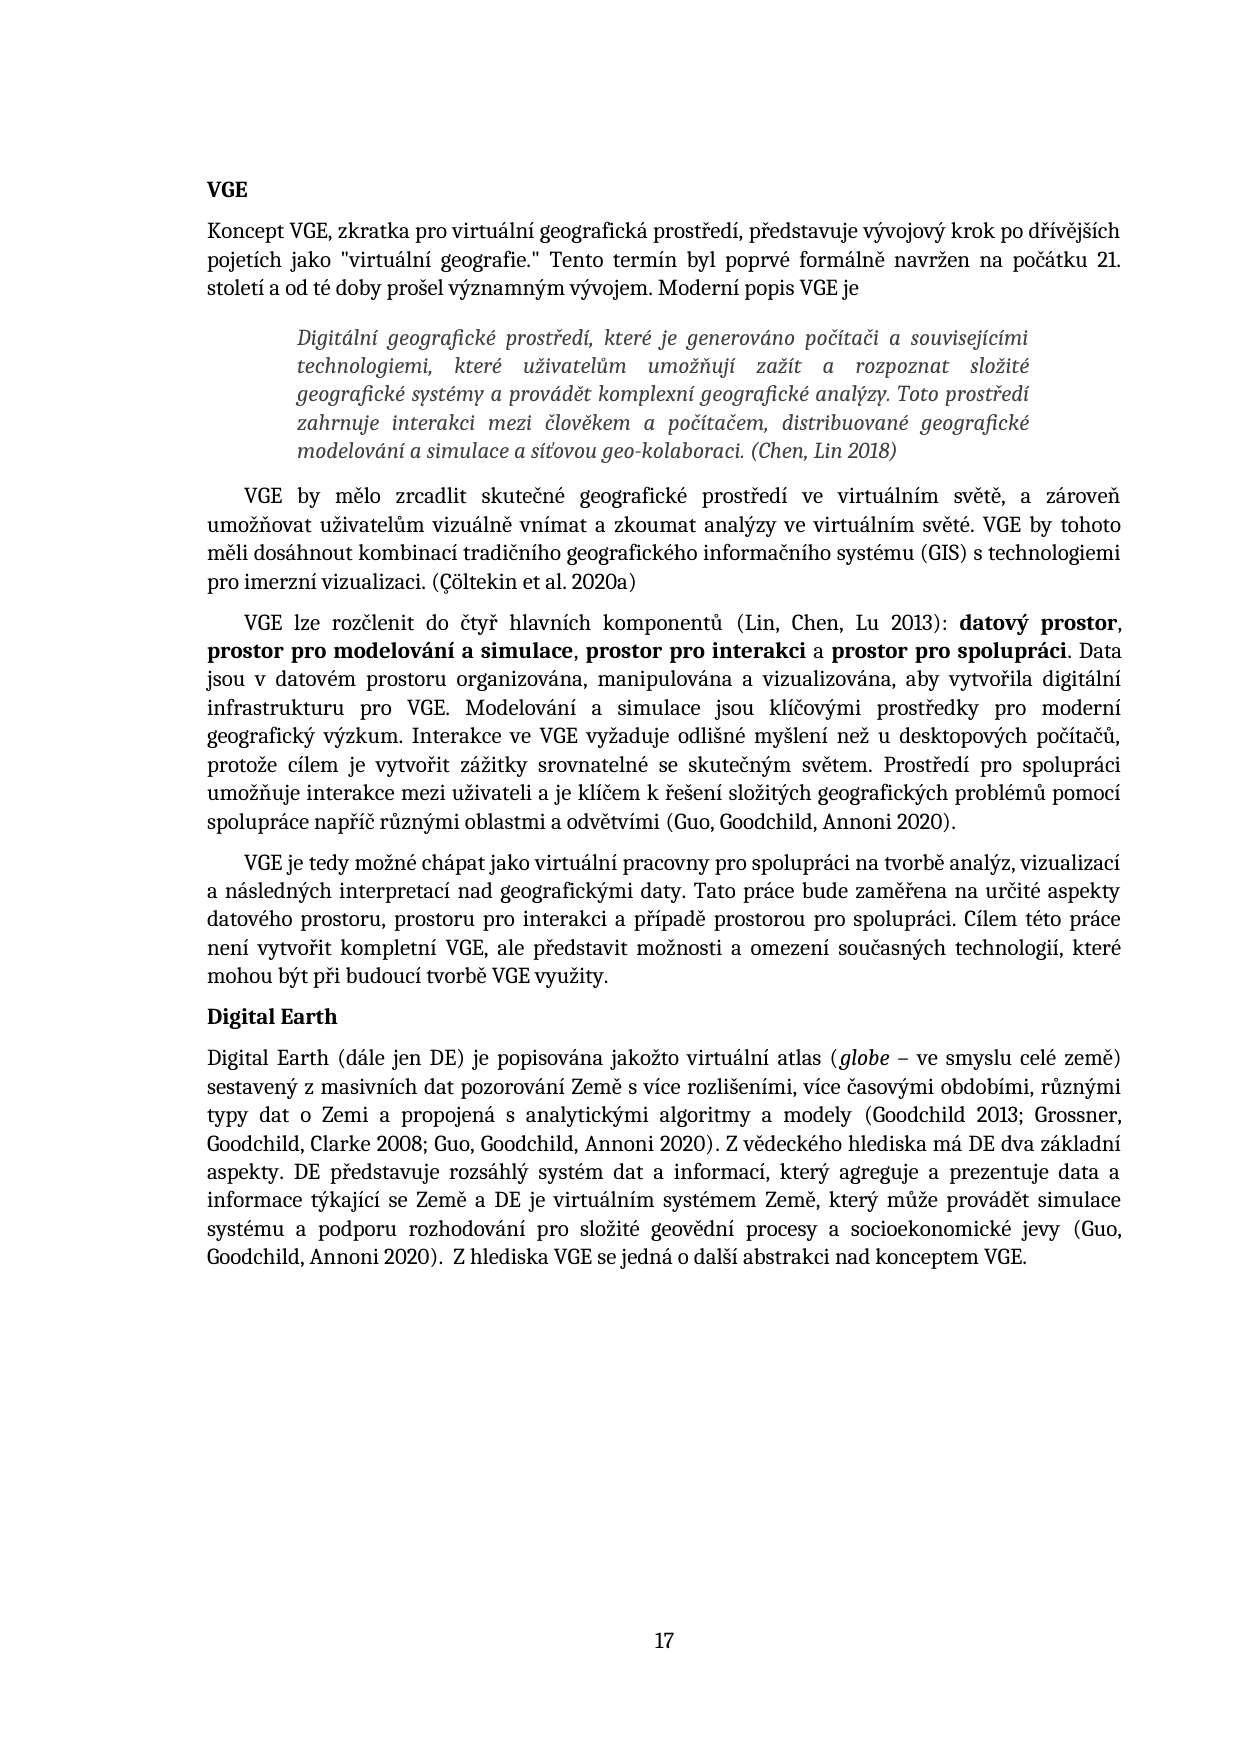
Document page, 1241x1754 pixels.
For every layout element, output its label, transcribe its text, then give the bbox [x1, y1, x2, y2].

text Digital Earth [207, 1004, 1122, 1030]
text Digital Earth (dále jen DE) je popisována jakožto virtuální atlas (globe – ve smyslu celé země) sestavený z masivních dat pozorování Země s více rozlišeními, více časovými obdobími, různými typy dat o Zemi a propojená s analytickými algoritmy a modely (Goodchild 2013; Grossner, Goodchild, Clarke 2008; Guo, Goodchild, Annoni 2020). Z vědeckého hlediska má DE dva základní aspekty. DE představuje rozsáhlý systém dat a informací, který agreguje a prezentuje data a informace týkající se Země a DE je virtuálním systémem Země, který může provádět simulace systému a podporu rozhodování pro složité geovědní procesy a socioekonomické jevy (Guo, Goodchild, Annoni 2020). Z hlediska VGE se jedná o další abstrakci nad konceptem VGE. [207, 1045, 1122, 1270]
text VGE je tedy možné chápat jako virtuální pracovny pro spolupráci na tvorbě analýz, vizualizací a následných interpretací nad geografickými daty. Tato práce bude zaměřena na určité aspekty datového prostoru, prostoru pro interakci a případě prostorou pro spolupráci. Cílem této práce není vytvořit kompletní VGE, ale představit možnosti a omezení současných technologií, které mohou být při budoucí tvorbě VGE využity. [207, 849, 1122, 989]
text Koncept VGE, zkratka pro virtuální geografická prostředí, představuje vývojový krok po dřívějších pojetích jako "virtuální geografie." Tento termín byl poprvé formálně navržen na počátku 21. století a od té doby prošel významným vývojem. Moderní popis VGE je [207, 218, 1122, 301]
text VGE by mělo zrcadlit skutečné geografické prostředí ve virtuálním světě, a zároveň umožňovat uživatelům vizuálně vnímat a zkoumat analýzy ve virtuálním světé. VGE by tohoto měli dosáhnout kombinací tradičního geografického informačního systému (GIS) s technologiemi pro imerzní vizualizaci. (Çöltekin et al. 2020a) [207, 483, 1122, 595]
text VGE lze rozčlenit do čtyř hlavních komponentů (Lin, Chen, Lu 2013): datový prostor, prostor pro modelování a simulace, prostor pro interakci a prostor pro spolupráci. Data jsou v datovém prostoru organizována, manipulována a vizualizována, aby vytvořila digitální infrastrukturu pro VGE. Modelování a simulace jsou klíčovými prostředky pro moderní geografický výzkum. Interakce ve VGE vyžaduje odlišné myšlení než u desktopových počítačů, protože cílem je vytvořit zážitky srovnatelné se skutečným světem. Prostředí pro spolupráci umožňuje interakce mezi uživateli a je klíčem k řešení složitých geografických problémů pomocí spolupráce napříč různými oblastmi a odvětvími (Guo, Goodchild, Annoni 2020). [207, 609, 1122, 835]
text Digitální geografické prostředí, které je generováno počítači a souvisejícími technologiemi, které uživatelům umožňují zažít a rozpoznat složité geografické systémy a provádět komplexní geografické analýzy. Toto prostředí zahrnuje interakci mezi člověkem a počítačem, distribuované geografické modelování a simulace a síťovou geo-kolaboraci. (Chen, Lin 2018) [297, 324, 1032, 464]
text VGE [207, 177, 1122, 203]
